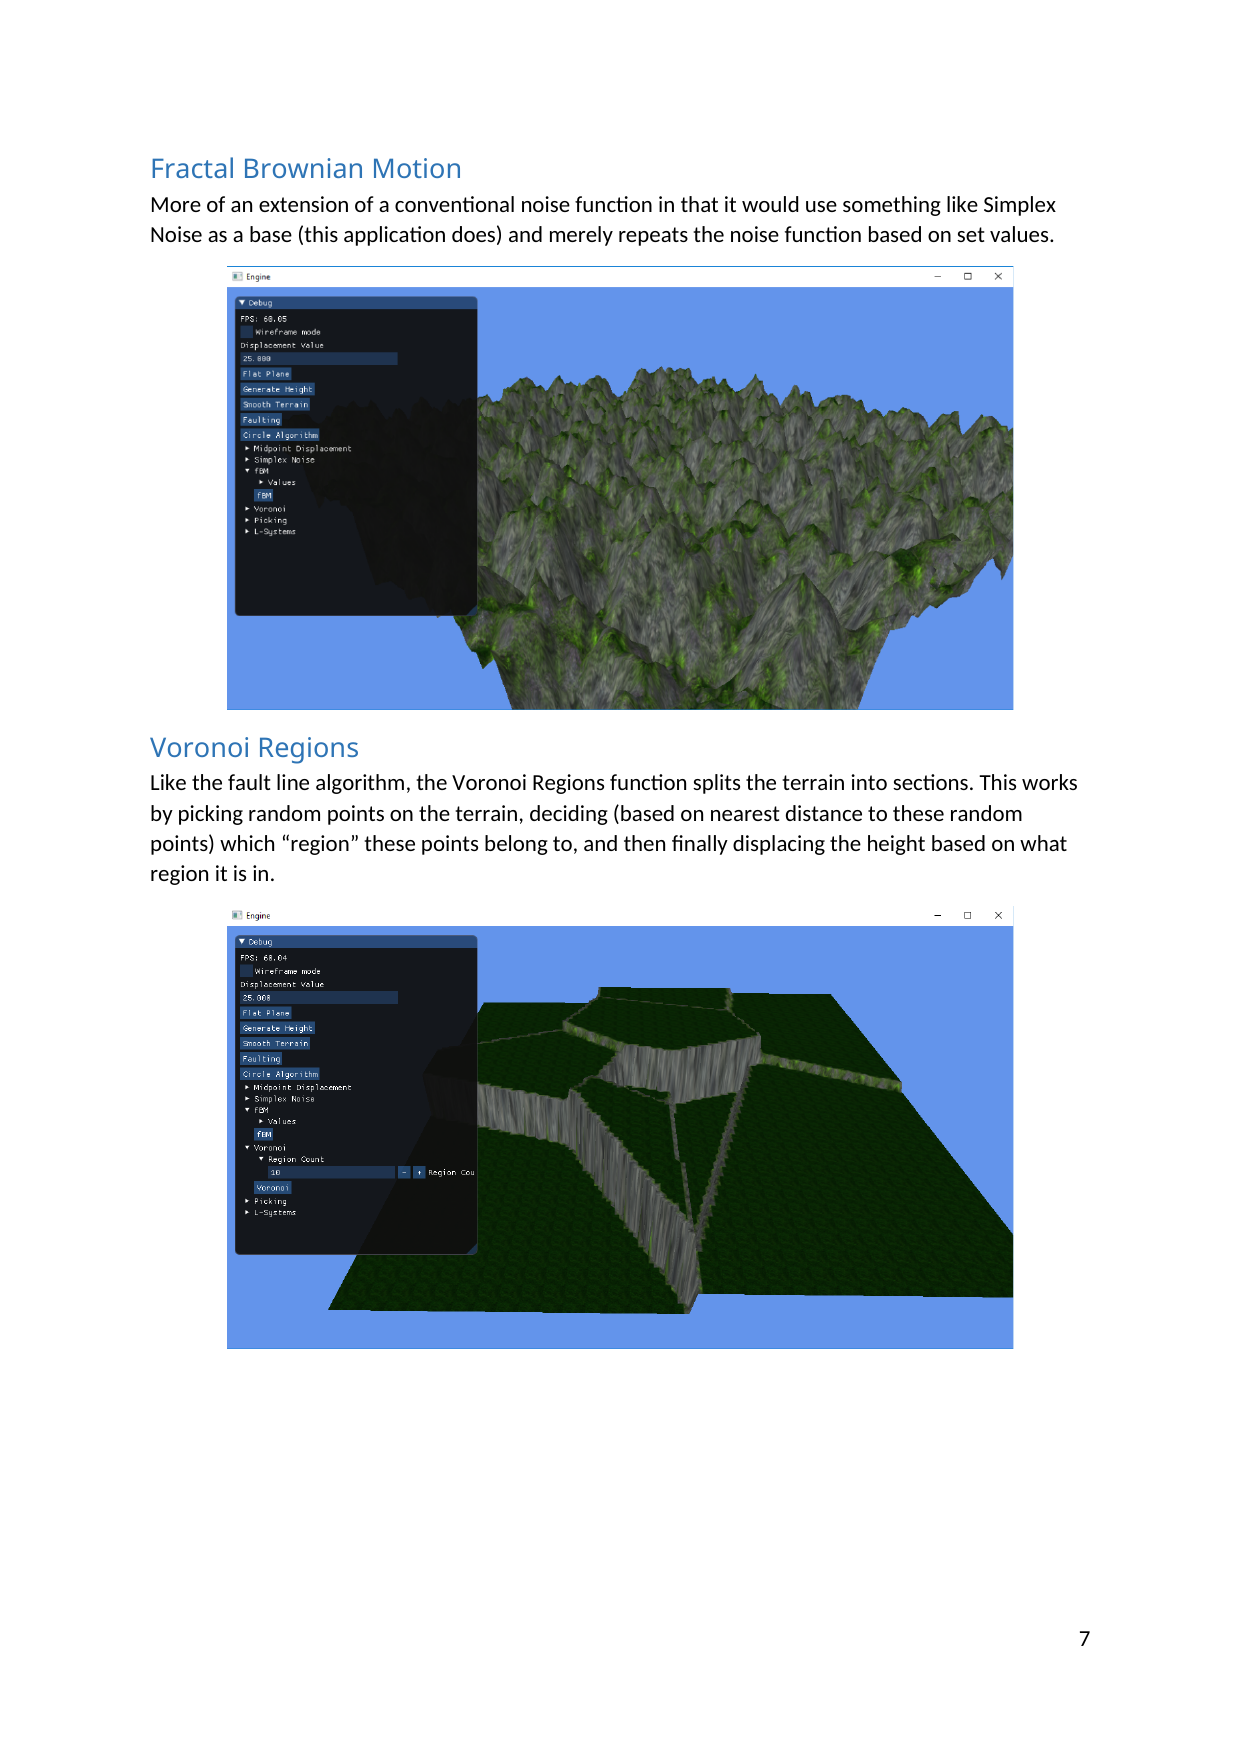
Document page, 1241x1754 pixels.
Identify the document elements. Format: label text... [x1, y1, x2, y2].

picture [227, 266, 1014, 710]
text Like the fault line algorithm, the Voronoi Regions function splits the terrain into sections. This works by picking random points on the terrain, deciding (based on nearest distance to these random points) which “region” these points belong to, and then finally displacing the height based on what region it is in. [150, 768, 1090, 887]
subtitle Voronoi Regions [150, 729, 1090, 766]
subtitle Fractal Brownian Motion [150, 150, 1090, 187]
text More of an extension of a conventional noise function in that it would use something like Simplex Noise as a base (this application does) and merely repeats the noise function based on set values. [150, 190, 1090, 248]
picture [227, 906, 1014, 1349]
